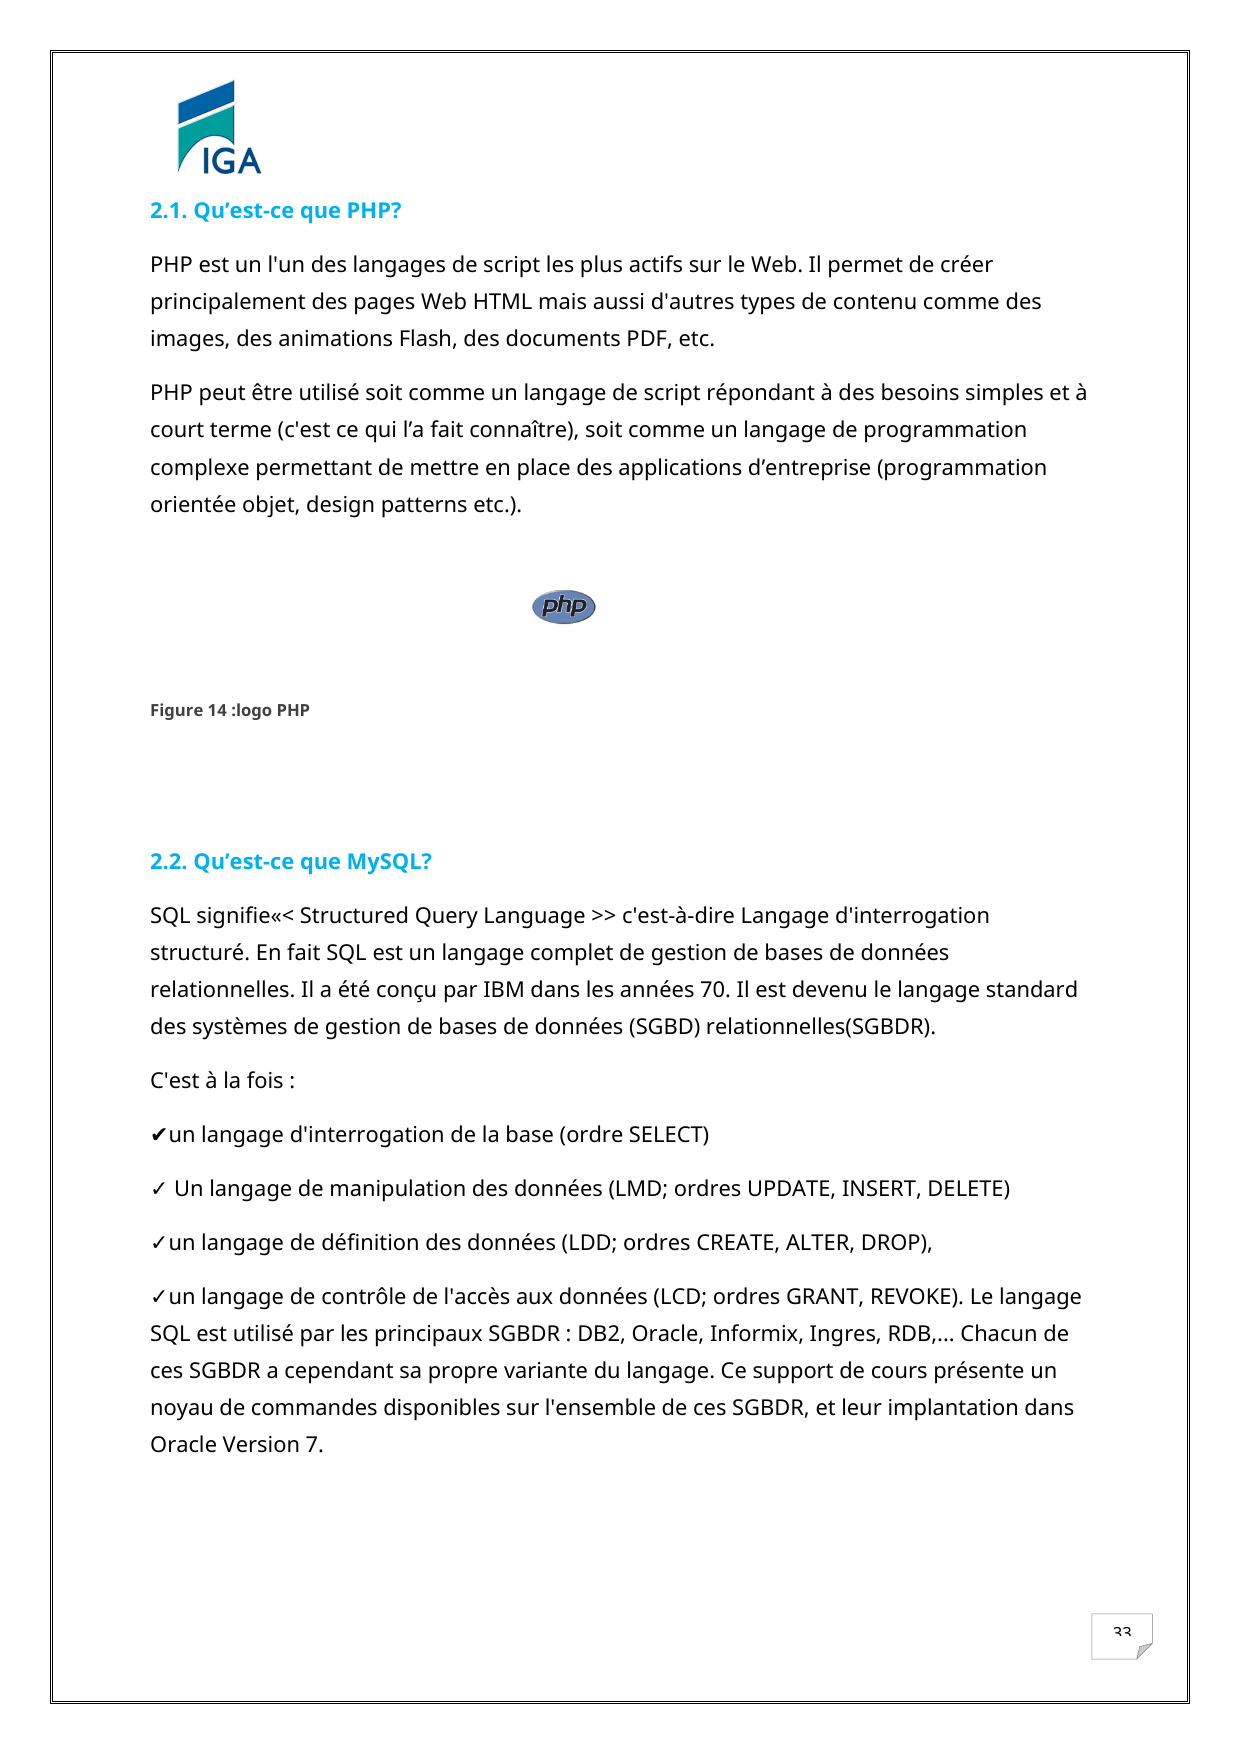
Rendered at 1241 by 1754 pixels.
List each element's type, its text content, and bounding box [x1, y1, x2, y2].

picture [474, 542, 651, 675]
text PHP est un l'un des langages de script les plus actifs sur le Web. Il permet de créer principalement des pages Web HTML mais aussi d'autres types de contenu comme des images, des animations Flash, des documents PDF, etc. [150, 249, 1090, 353]
text 2.1. Qu’est-ce que PHP? [150, 195, 1090, 225]
text ✓un langage de définition des données (LDD; ordres CREATE, ALTER, DROP), [150, 1227, 1090, 1257]
text PHP peut être utilisé soit comme un langage de script répondant à des besoins simples et à court terme (c'est ce qui l’a fait connaître), soit comme un langage de programmation complexe permettant de mettre en place des applications d’entreprise (programmation orientée objet, design patterns etc.). [150, 377, 1090, 519]
text SQL signifie«< Structured Query Language >> c'est-à-dire Langage d'interrogation structuré. En fait SQL est un langage complet de gestion de bases de données relationnelles. Il a été conçu par IBM dans les années 70. Il est devenu le langage standard des systèmes de gestion de bases de données (SGBD) relationnelles(SGBDR). [150, 900, 1090, 1041]
text C'est à la fois : [150, 1065, 1090, 1095]
text ✓un langage de contrôle de l'accès aux données (LCD; ordres GRANT, REVOKE). Le langage SQL est utilisé par les principaux SGBDR : DB2, Oracle, Informix, Ingres, RDB,... Chacun de ces SGBDR a cependant sa propre variante du langage. Ce support de cours présente un noyau de commandes disponibles sur l'ensemble de ces SGBDR, et leur implantation dans Oracle Version 7. [150, 1281, 1090, 1459]
text 2.2. Qu’est-ce que MySQL? [150, 846, 1090, 876]
text ✓ Un langage de manipulation des données (LMD; ordres UPDATE, INSERT, DELETE) [150, 1173, 1090, 1203]
text Figure 14 :logo PHP [150, 699, 1090, 722]
text ✔un langage d'interrogation de la base (ordre SELECT) [150, 1119, 1090, 1149]
picture [150, 75, 288, 179]
